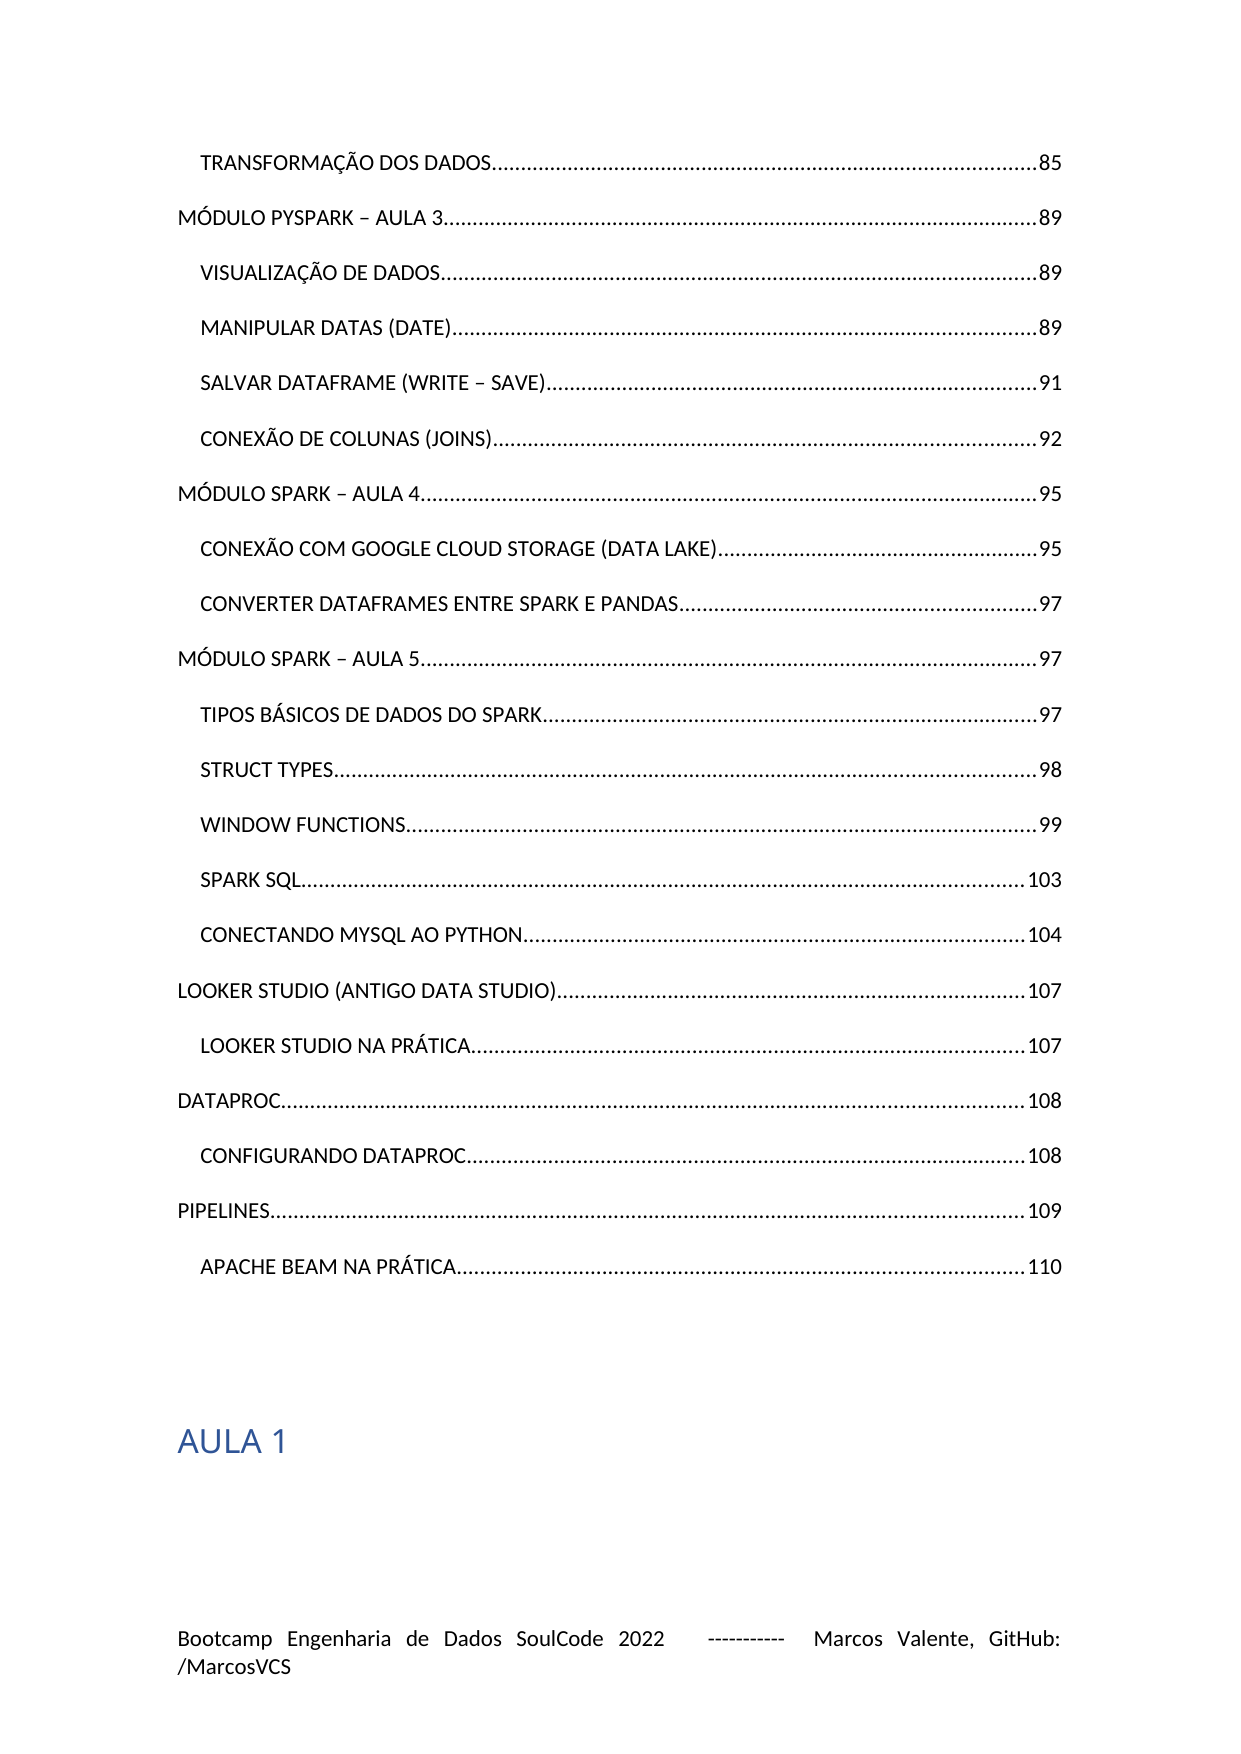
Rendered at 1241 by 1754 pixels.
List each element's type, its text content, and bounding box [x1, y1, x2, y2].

subtitle AULA 1 [177, 1417, 1063, 1463]
